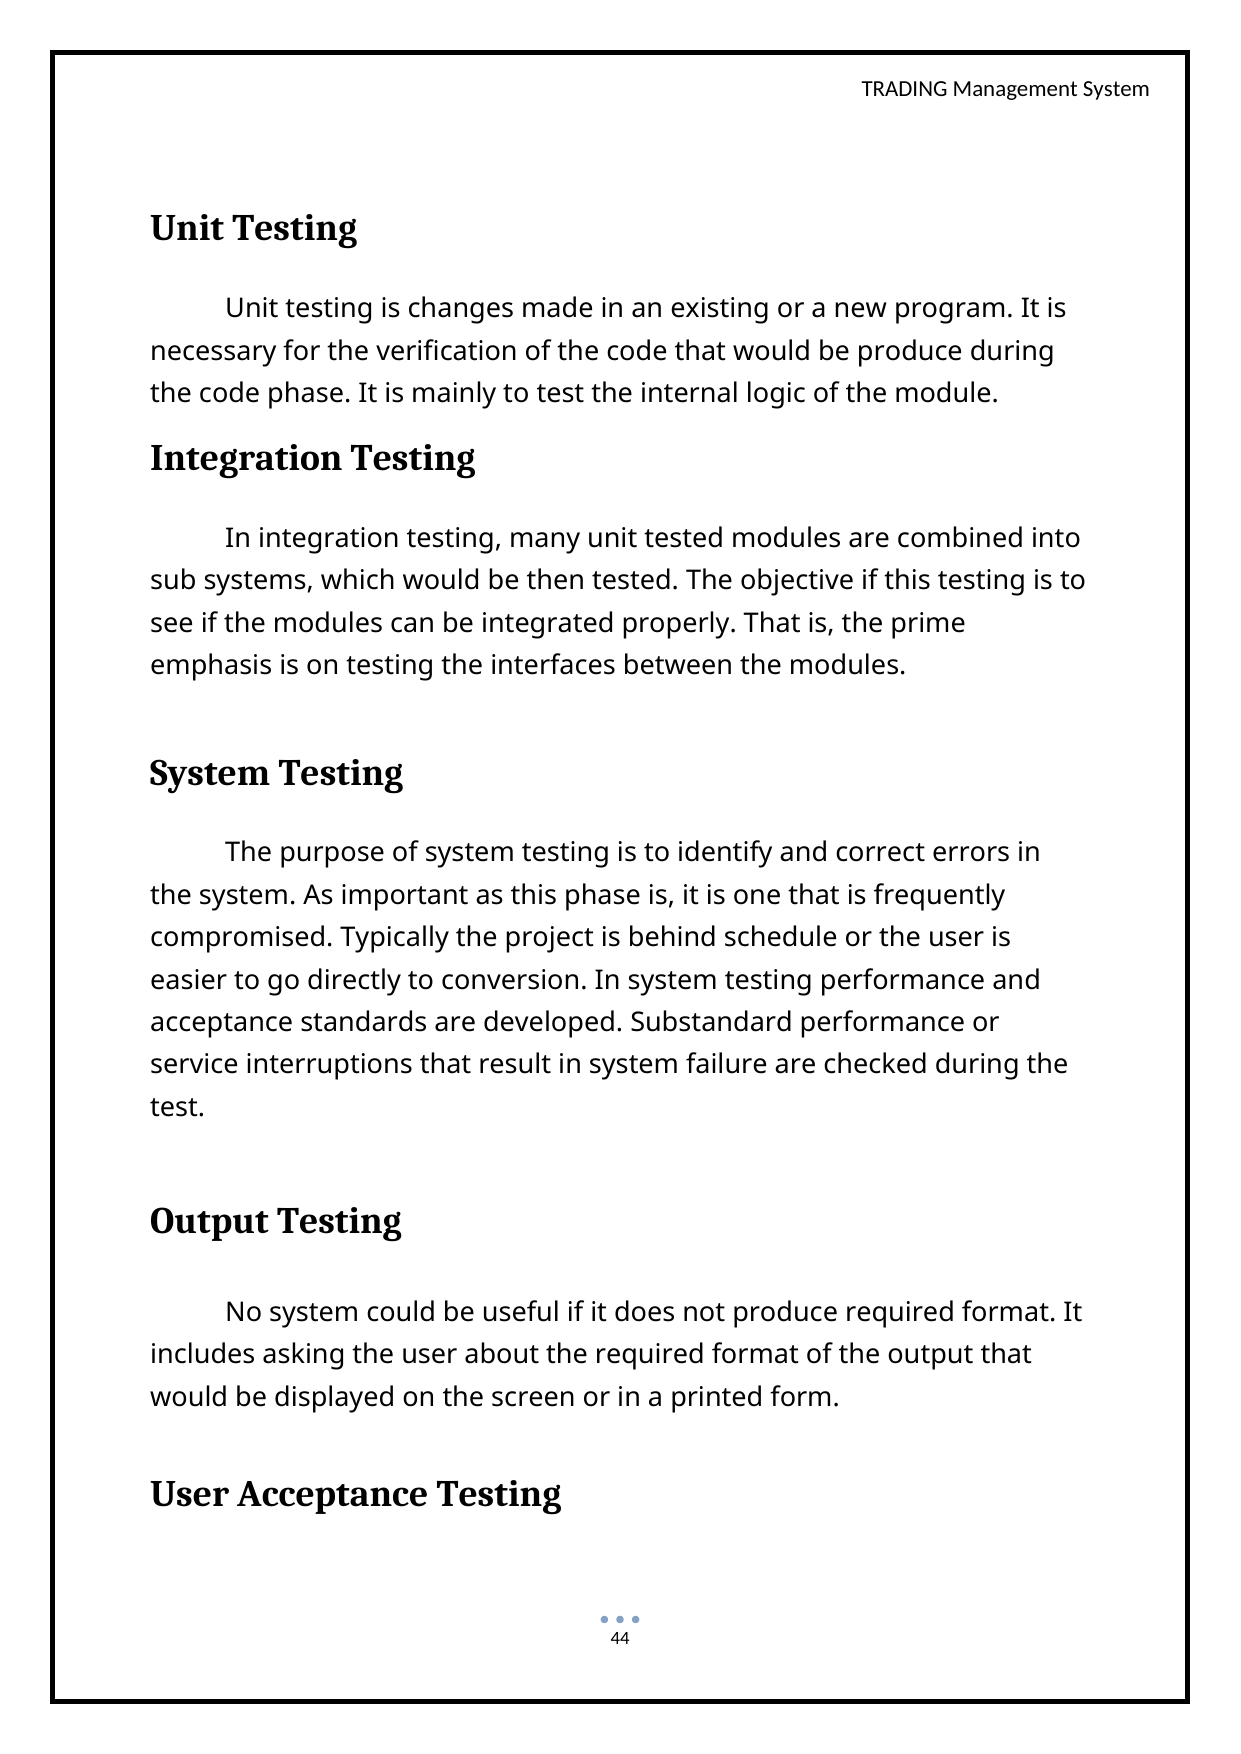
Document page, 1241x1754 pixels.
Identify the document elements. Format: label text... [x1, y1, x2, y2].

text Unit testing is changes made in an existing or a new program. It is necessary for the verification of the code that would be produce during the code phase. It is mainly to test the internal logic of the module. [150, 288, 1090, 410]
subtitle Integration Testing [150, 437, 1090, 480]
subtitle User Acceptance Testing [150, 1472, 1090, 1516]
subtitle System Testing [150, 751, 1090, 794]
subtitle Output Testing [150, 1200, 1090, 1243]
text The purpose of system testing is to identify and correct errors in the system. As important as this phase is, it is one that is frequently compromised. Typically the project is behind schedule or the user is easier to go directly to conversion. In system testing performance and acceptance standards are developed. Substandard performance or service interruptions that result in system failure are checked during the test. [150, 833, 1090, 1124]
text In integration testing, many unit tested modules are combined into sub systems, which would be then tested. The objective if this testing is to see if the modules can be integrated properly. That is, the prime emphasis is on testing the interfaces between the modules. [150, 518, 1090, 682]
subtitle Unit Testing [150, 207, 1090, 250]
text No system could be useful if it does not produce required format. It includes asking the user about the required format of the output that would be displayed on the screen or in a printed form. [150, 1292, 1090, 1414]
